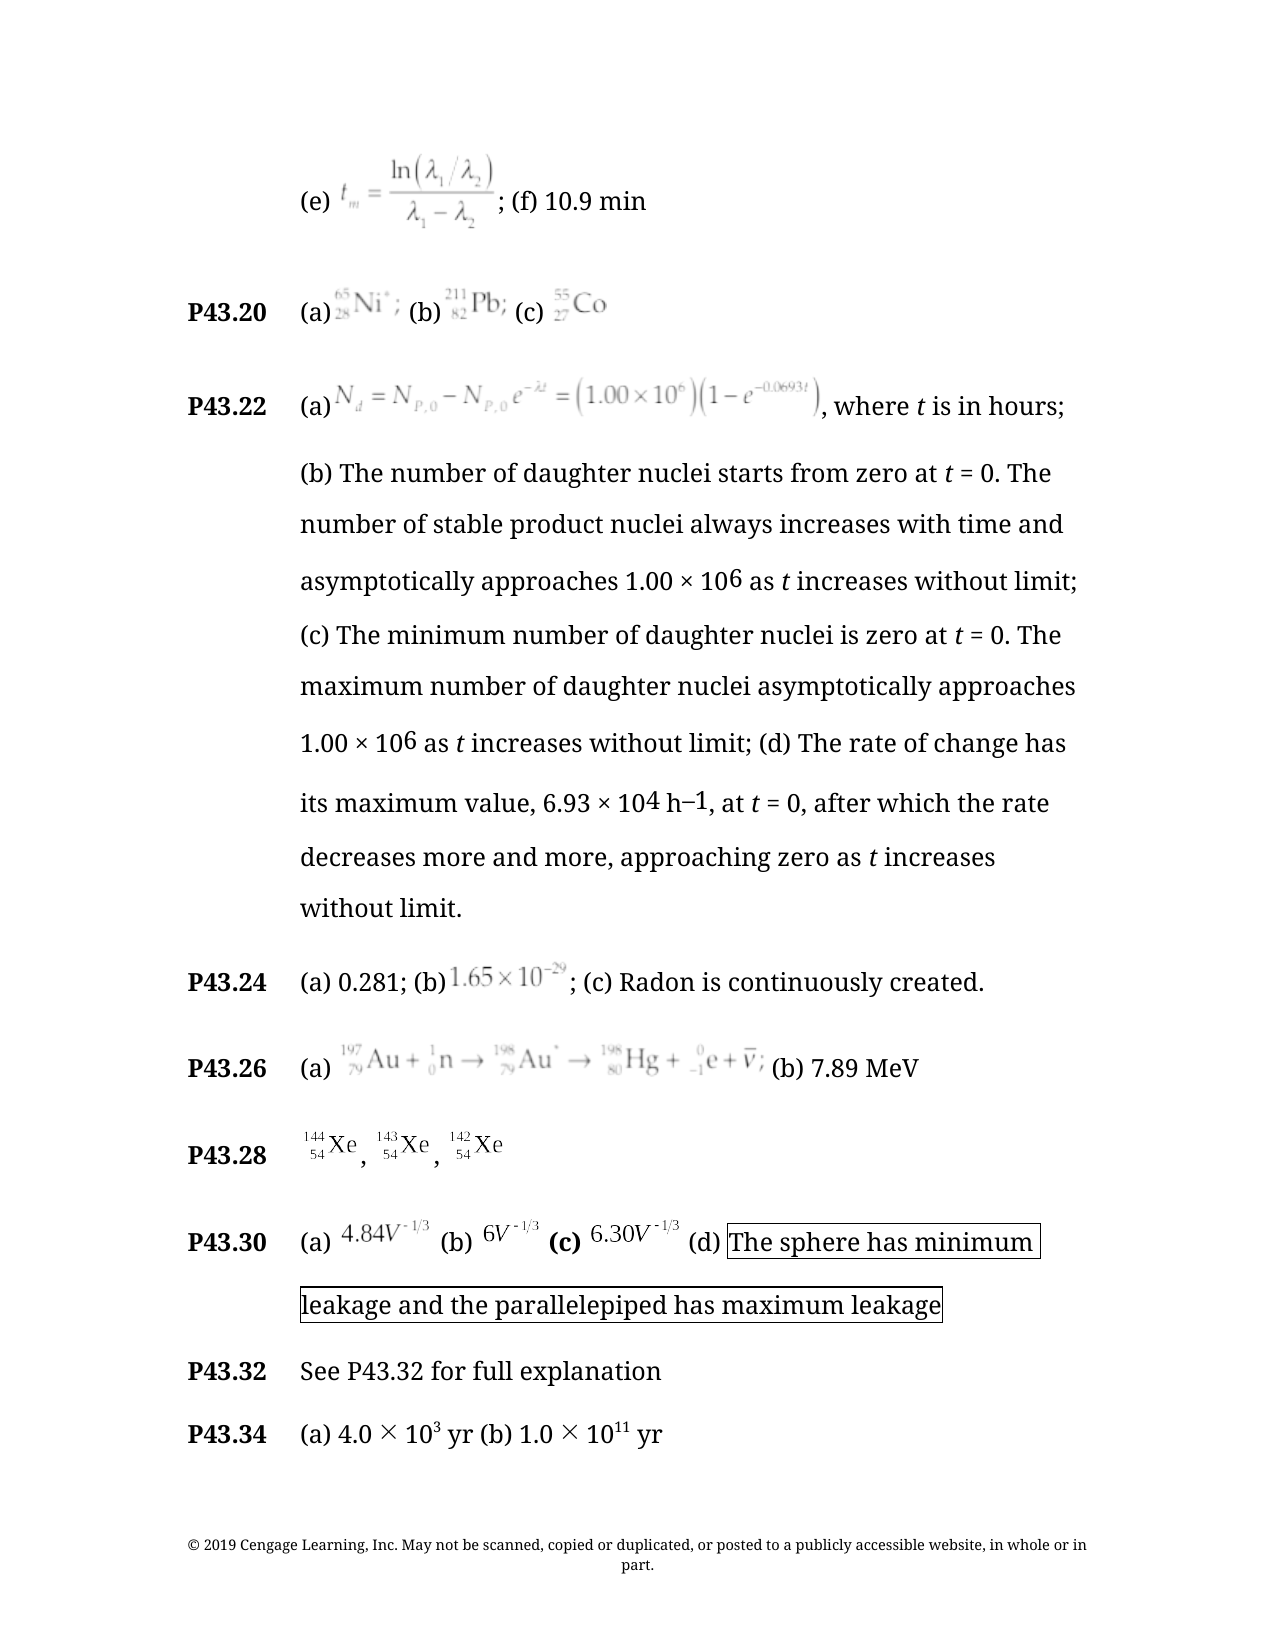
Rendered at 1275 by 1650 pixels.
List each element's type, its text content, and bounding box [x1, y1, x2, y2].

text P43.28 , , [187, 1125, 1087, 1185]
text P43.24 (a) 0.281; (b); (c) Radon is continuously created. [187, 954, 1087, 1009]
text P43.26 (a) (b) 7.89 MeV [187, 1039, 1087, 1096]
text P43.32 See P43.32 for full explanation [187, 1353, 1087, 1387]
text P43.30 (a) (b) (c) (d) The sphere has minimum leakage and the parallelepiped has maximum leakage [187, 1214, 1087, 1323]
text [187, 150, 1087, 251]
text P43.22 (a), where t is in hours; (b) The number of daughter nuclei starts from zero at t = 0. The number of stable product nuclei always increases with time and asymptotically approaches 1.00 × 106 as t increases without limit; (c) The minimum number of daughter nuclei is zero at t = 0. The maximum number of daughter nuclei asymptotically approaches 1.00 × 106 as t increases without limit; (d) The rate of change has its maximum value, 6.93 × 104 h–1, at t = 0, after which the rate decreases more and more, approaching zero as t increases without limit. [187, 371, 1087, 924]
text P43.20 (a) (b) (c) [187, 281, 1087, 342]
text P43.34 (a) 4.0 103 yr (b) 1.0 1011 yr [187, 1417, 1087, 1451]
